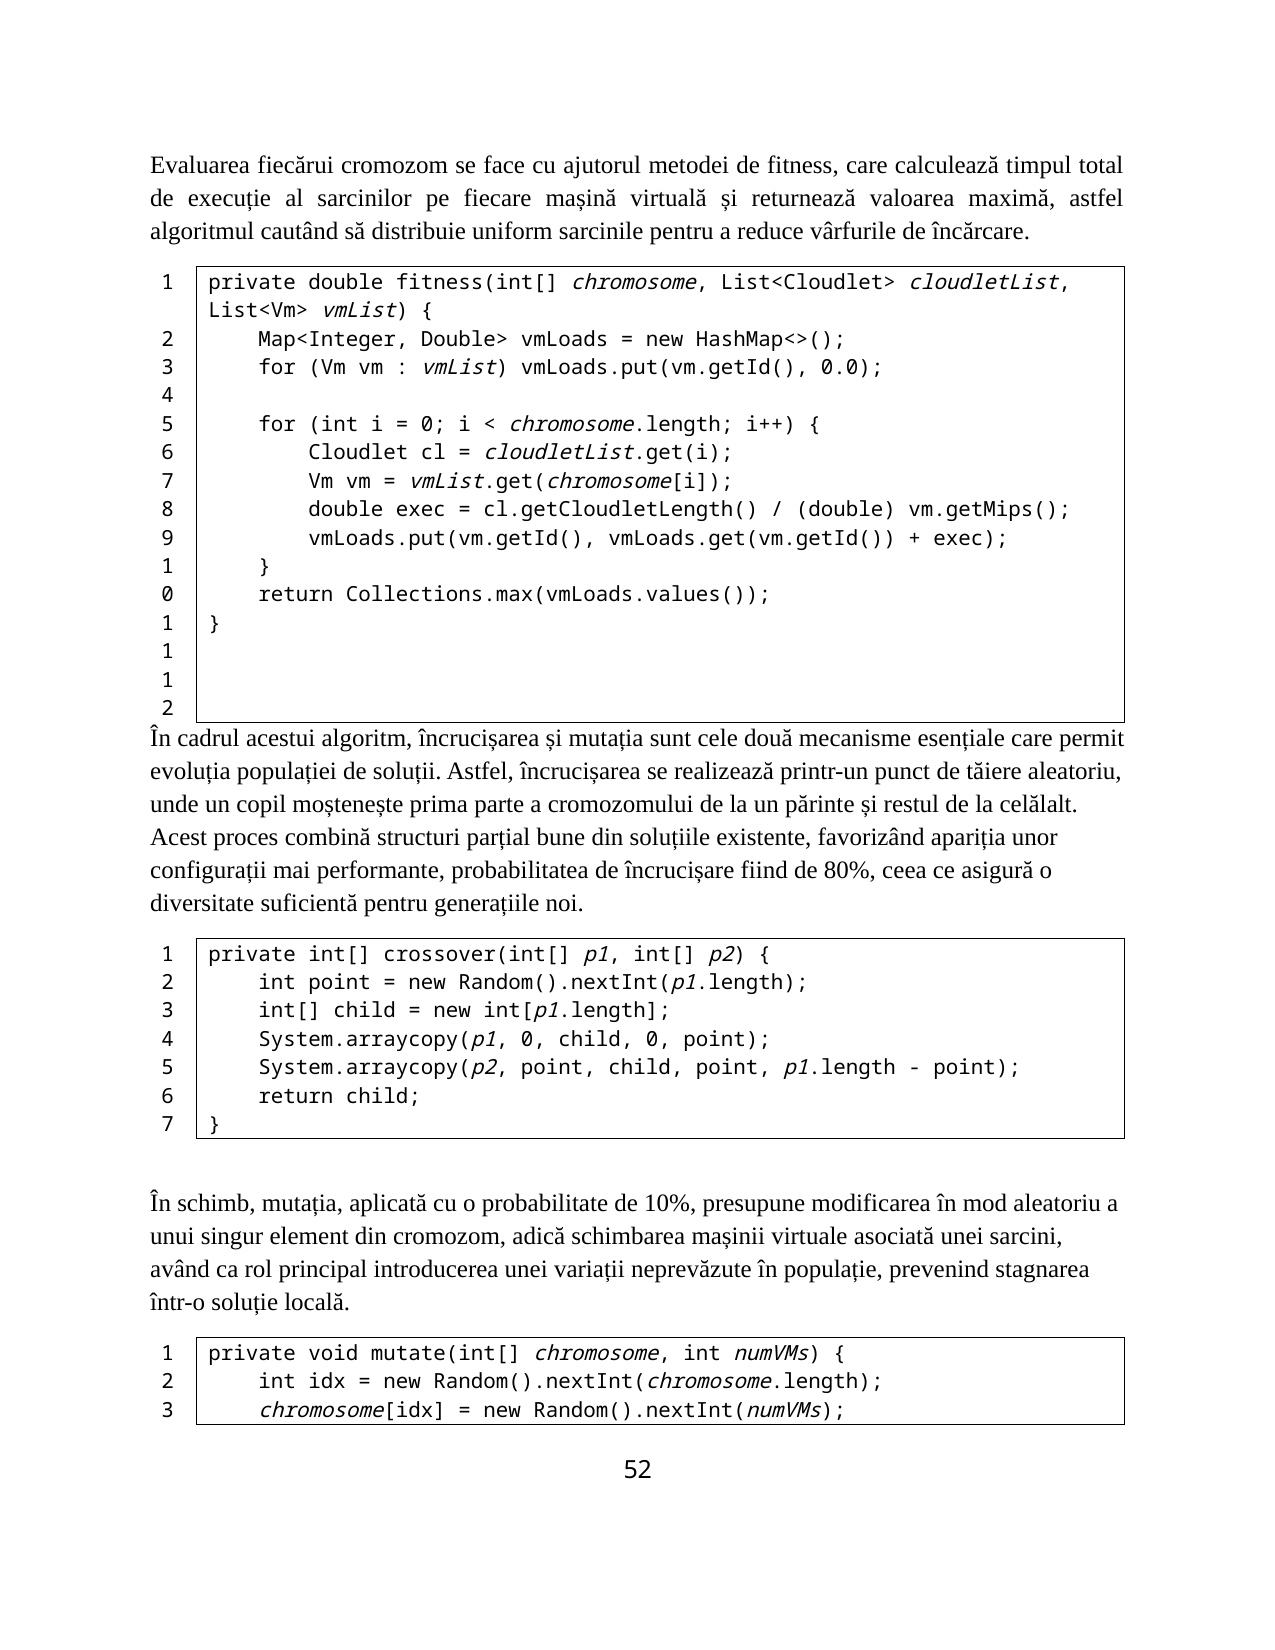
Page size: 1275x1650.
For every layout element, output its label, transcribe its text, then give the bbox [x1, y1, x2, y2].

text În cadrul acestui algoritm, încrucișarea și mutația sunt cele două mecanisme esențiale care permit evoluția populației de soluții. Astfel, încrucișarea se realizează printr-un punct de tăiere aleatoriu, unde un copil moștenește prima parte a cromozomului de la un părinte și restul de la celălalt. Acest proces combină structuri parțial bune din soluțiile existente, favorizând apariția unor configurații mai performante, probabilitatea de încrucișare fiind de 80%, ceea ce asigură o diversitate suficientă pentru generațiile noi. [150, 723, 1125, 917]
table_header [197, 1338, 1124, 1423]
table_header private double fitness(int[] chromosome, List<Cloudlet> cloudletList, List<Vm> vmList) { Map<Integer, Double> vmLoads = new HashMap<>(); for (Vm vm : vmList) vmLoads.put(vm.getId(), 0.0); for (int i = 0; i < chromosome.length; i++) { Cloudlet cl = cloudletList.get(i); Vm vm = vmList.get(chromosome[i]); double exec = cl.getCloudletLength() / (double) vm.getMips(); vmLoads.put(vm.getId(), vmLoads.get(vm.getId()) + exec); } return Collections.max(vmLoads.values()); } [197, 267, 1124, 722]
text Evaluarea fiecărui cromozom se face cu ajutorul metodei de fitness, care calculează timpul total de execuție al sarcinilor pe fiecare mașină virtuală și returnează valoarea maximă, astfel algoritmul cautând să distribuie uniform sarcinile pentru a reduce vârfurile de încărcare. [150, 150, 1125, 245]
table_header 1 2 3 4 5 6 7 8 9 10 11 12 [150, 266, 196, 722]
table_header 1 2 3 4 5 6 7 [150, 938, 196, 1138]
text În schimb, mutația, aplicată cu o probabilitate de 10%, presupune modificarea în mod aleatoriu a unui singur element din cromozom, adică schimbarea mașinii virtuale asociată unei sarcini, având ca rol principal introducerea unei variații neprevăzute în populație, prevenind stagnarea într-o soluție locală. [150, 1188, 1125, 1316]
table_header private int[] crossover(int[] p1, int[] p2) { int point = new Random().nextInt(p1.length); int[] child = new int[p1.length]; System.arraycopy(p1, 0, child, 0, point); System.arraycopy(p2, point, child, point, p1.length - point); return child; } [197, 939, 1124, 1138]
table_header 1 2 3 4 [150, 1337, 196, 1423]
